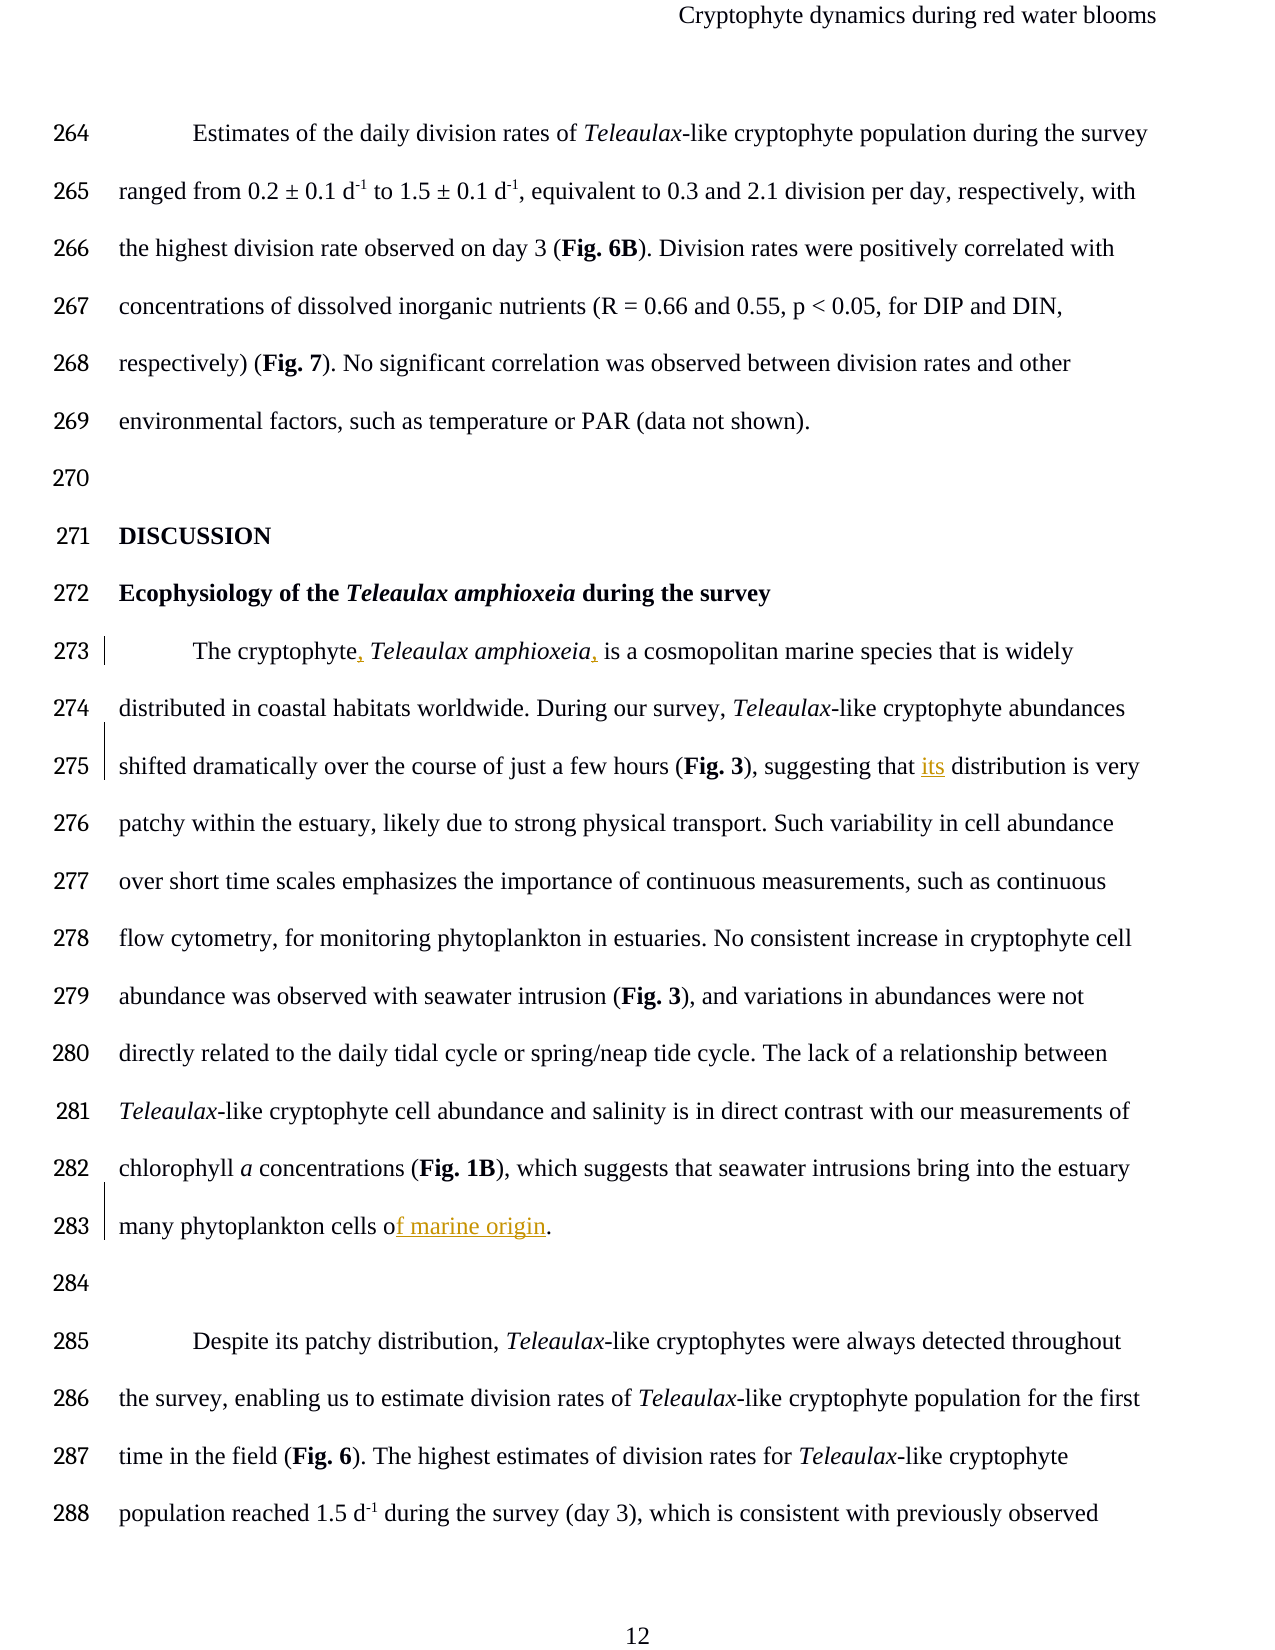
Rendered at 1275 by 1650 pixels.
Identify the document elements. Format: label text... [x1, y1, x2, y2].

text DISCUSSION [118, 521, 1156, 550]
text Estimates of the daily division rates of Teleaulax-like cryptophyte population during the survey ranged from 0.2 ± 0.1 d-1 to 1.5 ± 0.1 d-1, equivalent to 0.3 and 2.1 division per day, respectively, with the highest division rate observed on day 3 (Fig. 6B). Division rates were positively correlated with concentrations of dissolved inorganic nutrients (R = 0.66 and 0.55, p < 0.05, for DIP and DIN, respectively) (Fig. 7). No significant correlation was observed between division rates and other environmental factors, such as temperature or PAR (data not shown). [118, 118, 1156, 435]
text The cryptophyte Teleaulax amphioxeia is a cosmopolitan marine species that is widely distributed in coastal habitats worldwide. During our survey, Teleaulax-like cryptophyte abundances shifted dramatically over the course of just a few hours (Fig. 3), suggesting that distribution is very patchy within the estuary, likely due to strong physical transport. Such variability in cell abundance over short time scales emphasizes the importance of continuous measurements, such as continuous flow cytometry, for monitoring phytoplankton in estuaries. No consistent increase in cryptophyte cell abundance was observed with seawater intrusion (Fig. 3), and variations in abundances were not directly related to the daily tidal cycle or spring/neap tide cycle. The lack of a relationship between Teleaulax-like cryptophyte cell abundance and salinity is in direct contrast with our measurements of chlorophyll a concentrations (Fig. 1B), which suggests that seawater intrusions bring into the estuary many phytoplankton cells o. [118, 636, 1156, 1240]
text Ecophysiology of the Teleaulax amphioxeia during the survey [118, 578, 1156, 607]
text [118, 1326, 1156, 1527]
